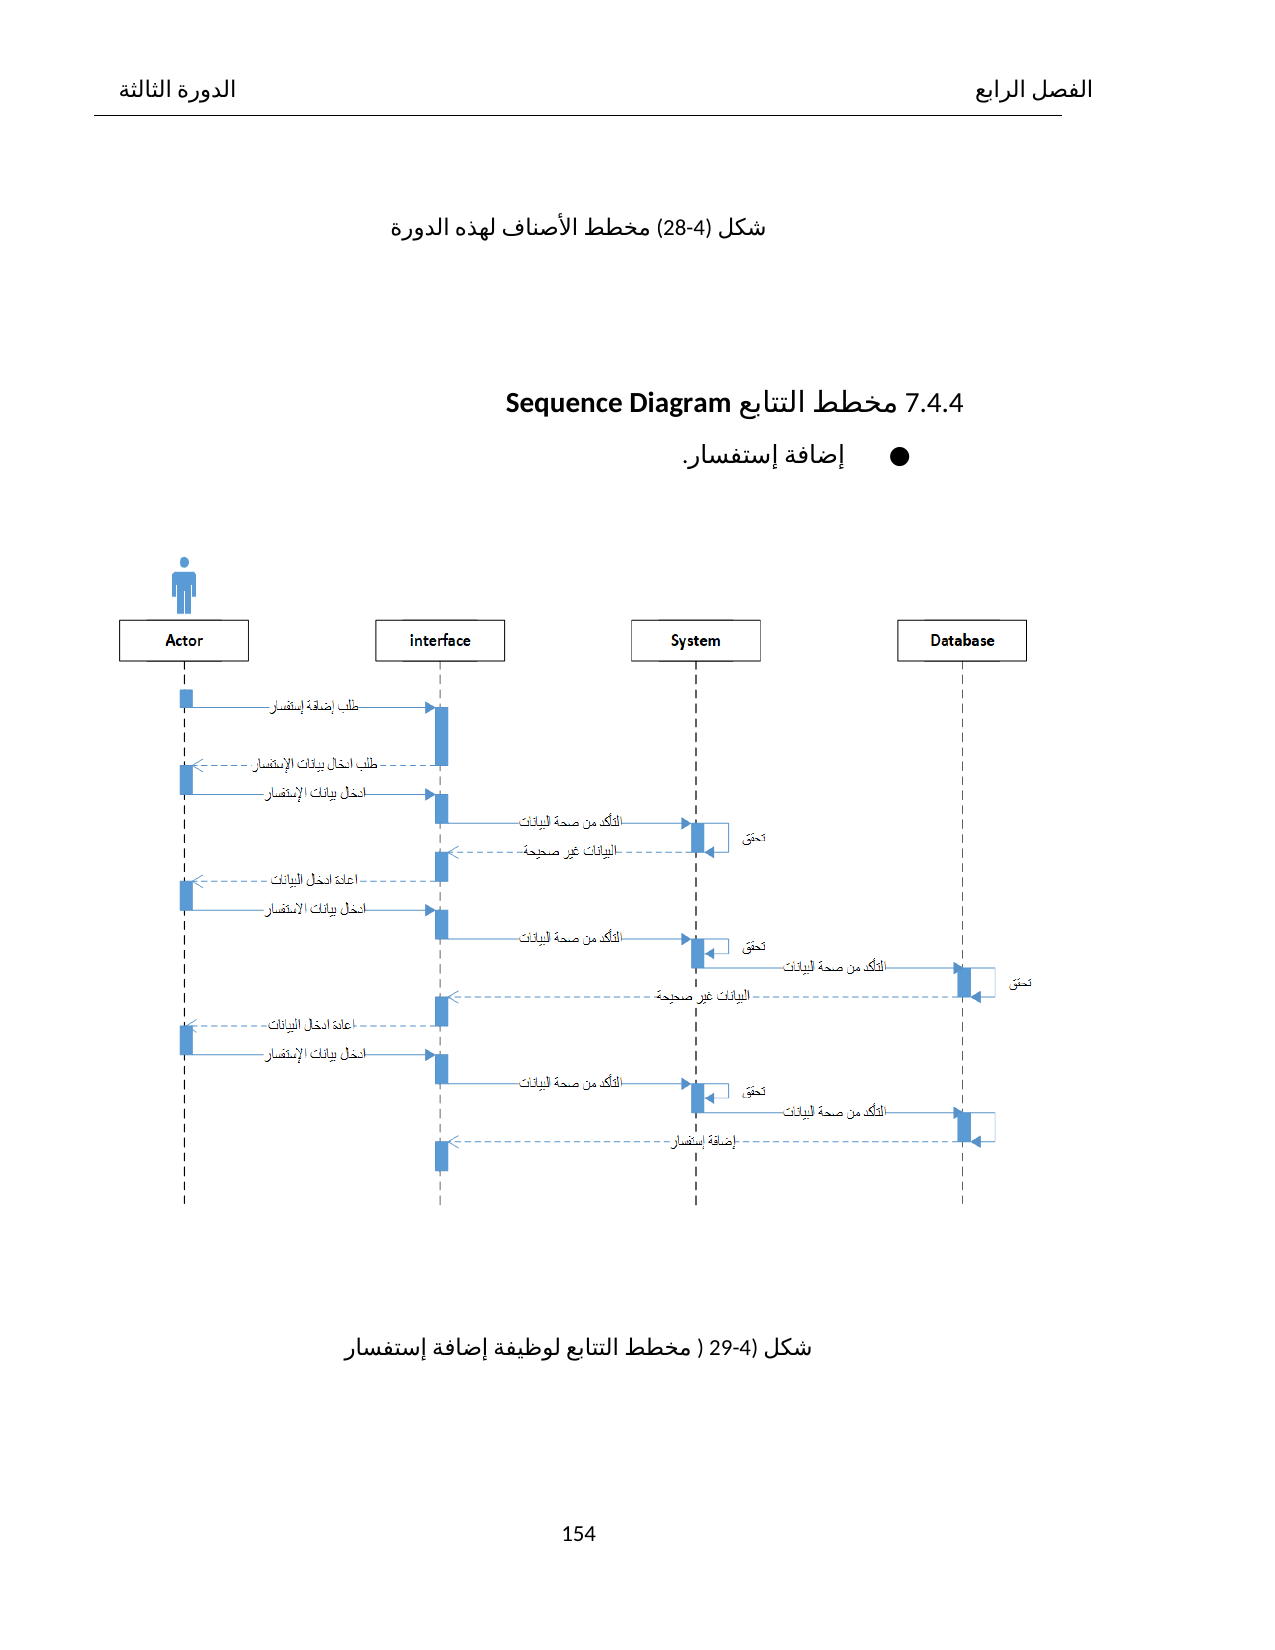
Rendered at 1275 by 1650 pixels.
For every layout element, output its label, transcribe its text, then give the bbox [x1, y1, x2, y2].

subtitle 7.4.4 مخطط التتابع Sequence Diagram [118, 384, 964, 420]
picture [118, 555, 1039, 1212]
list إضافة إستفسار. [118, 427, 889, 478]
text شكل (4-28) مخطط الأصناف لهذه الدورة [118, 213, 1039, 241]
text شكل (4-29 ( مخطط التتابع لوظيفة إضافة إستفسار [118, 1333, 1039, 1361]
